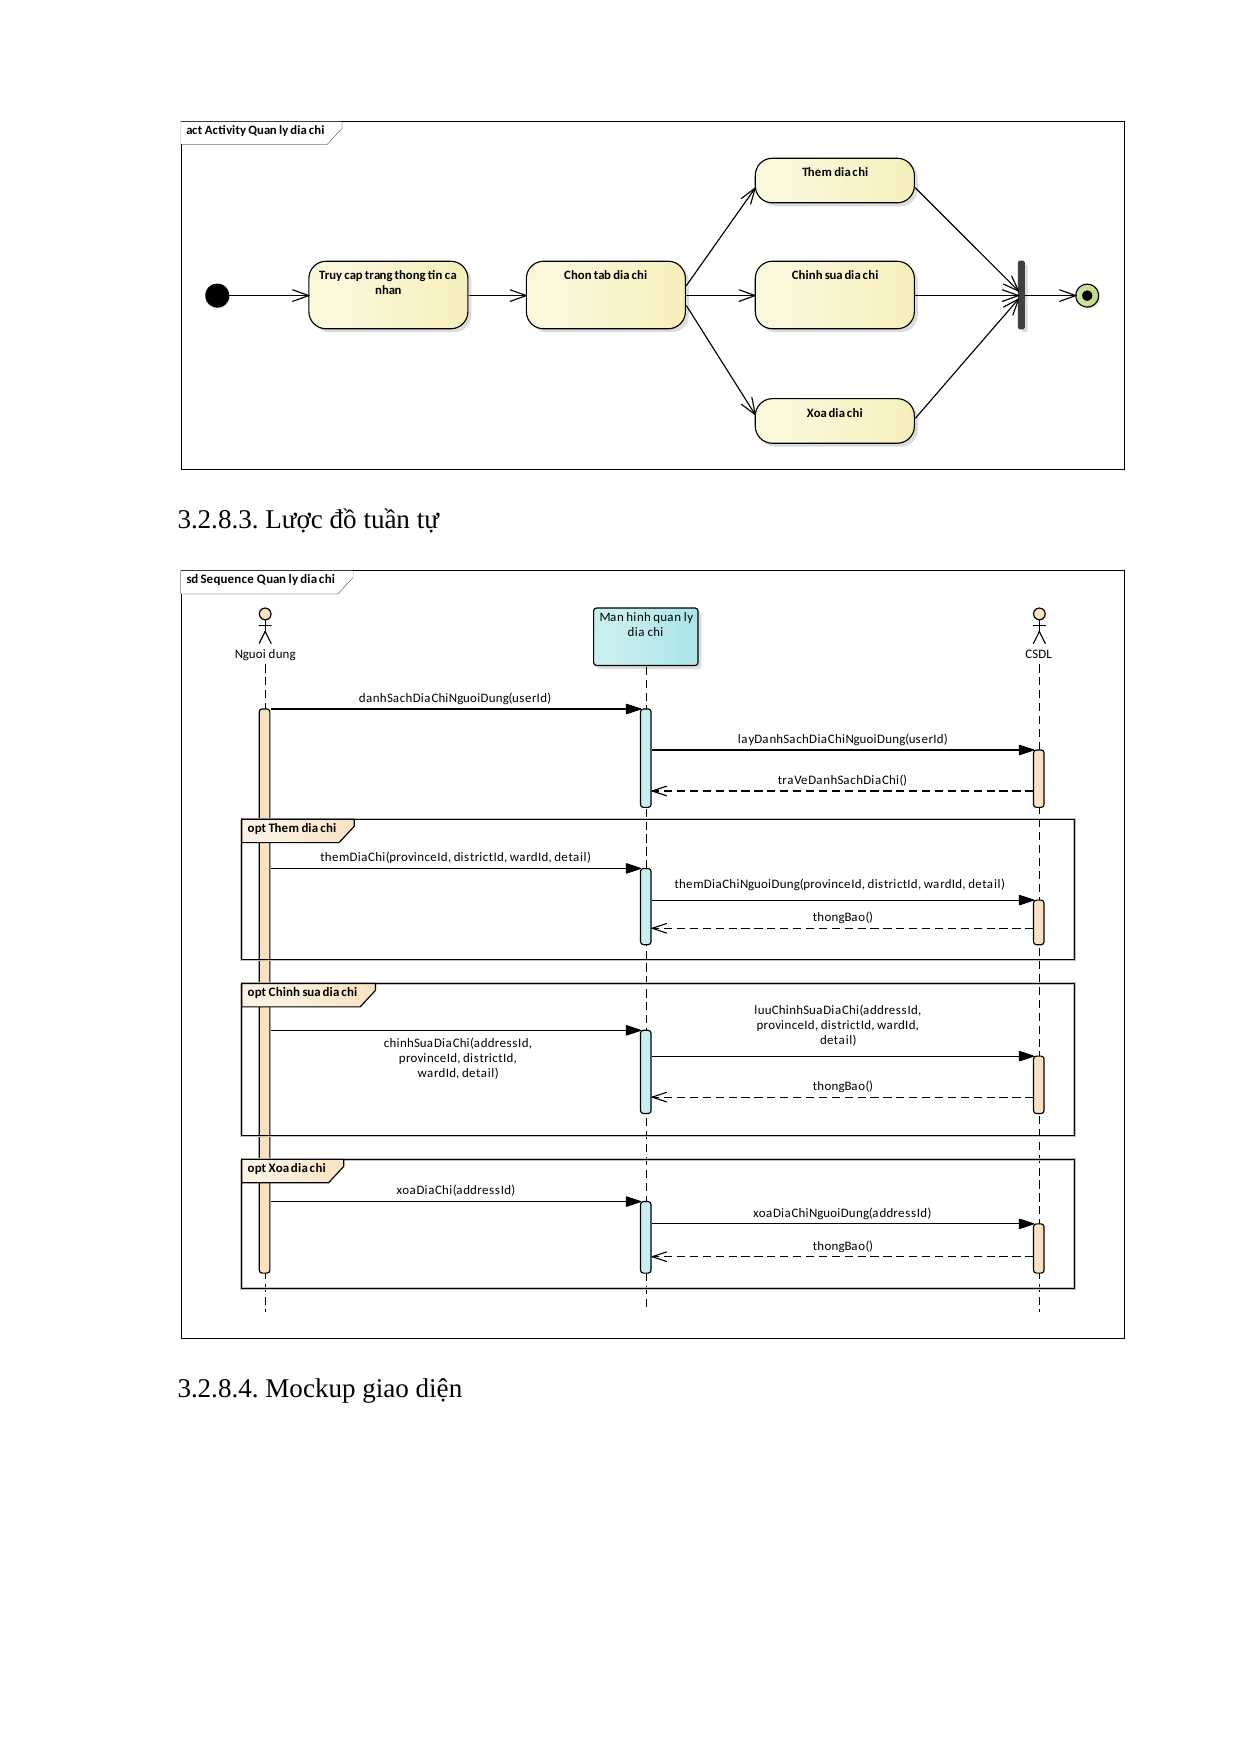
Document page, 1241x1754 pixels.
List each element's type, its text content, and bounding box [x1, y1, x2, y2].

text 3.2.8.4. Mockup giao diện [177, 1372, 1122, 1403]
text 3.2.8.3. Lược đồ tuần tự [177, 504, 1122, 535]
